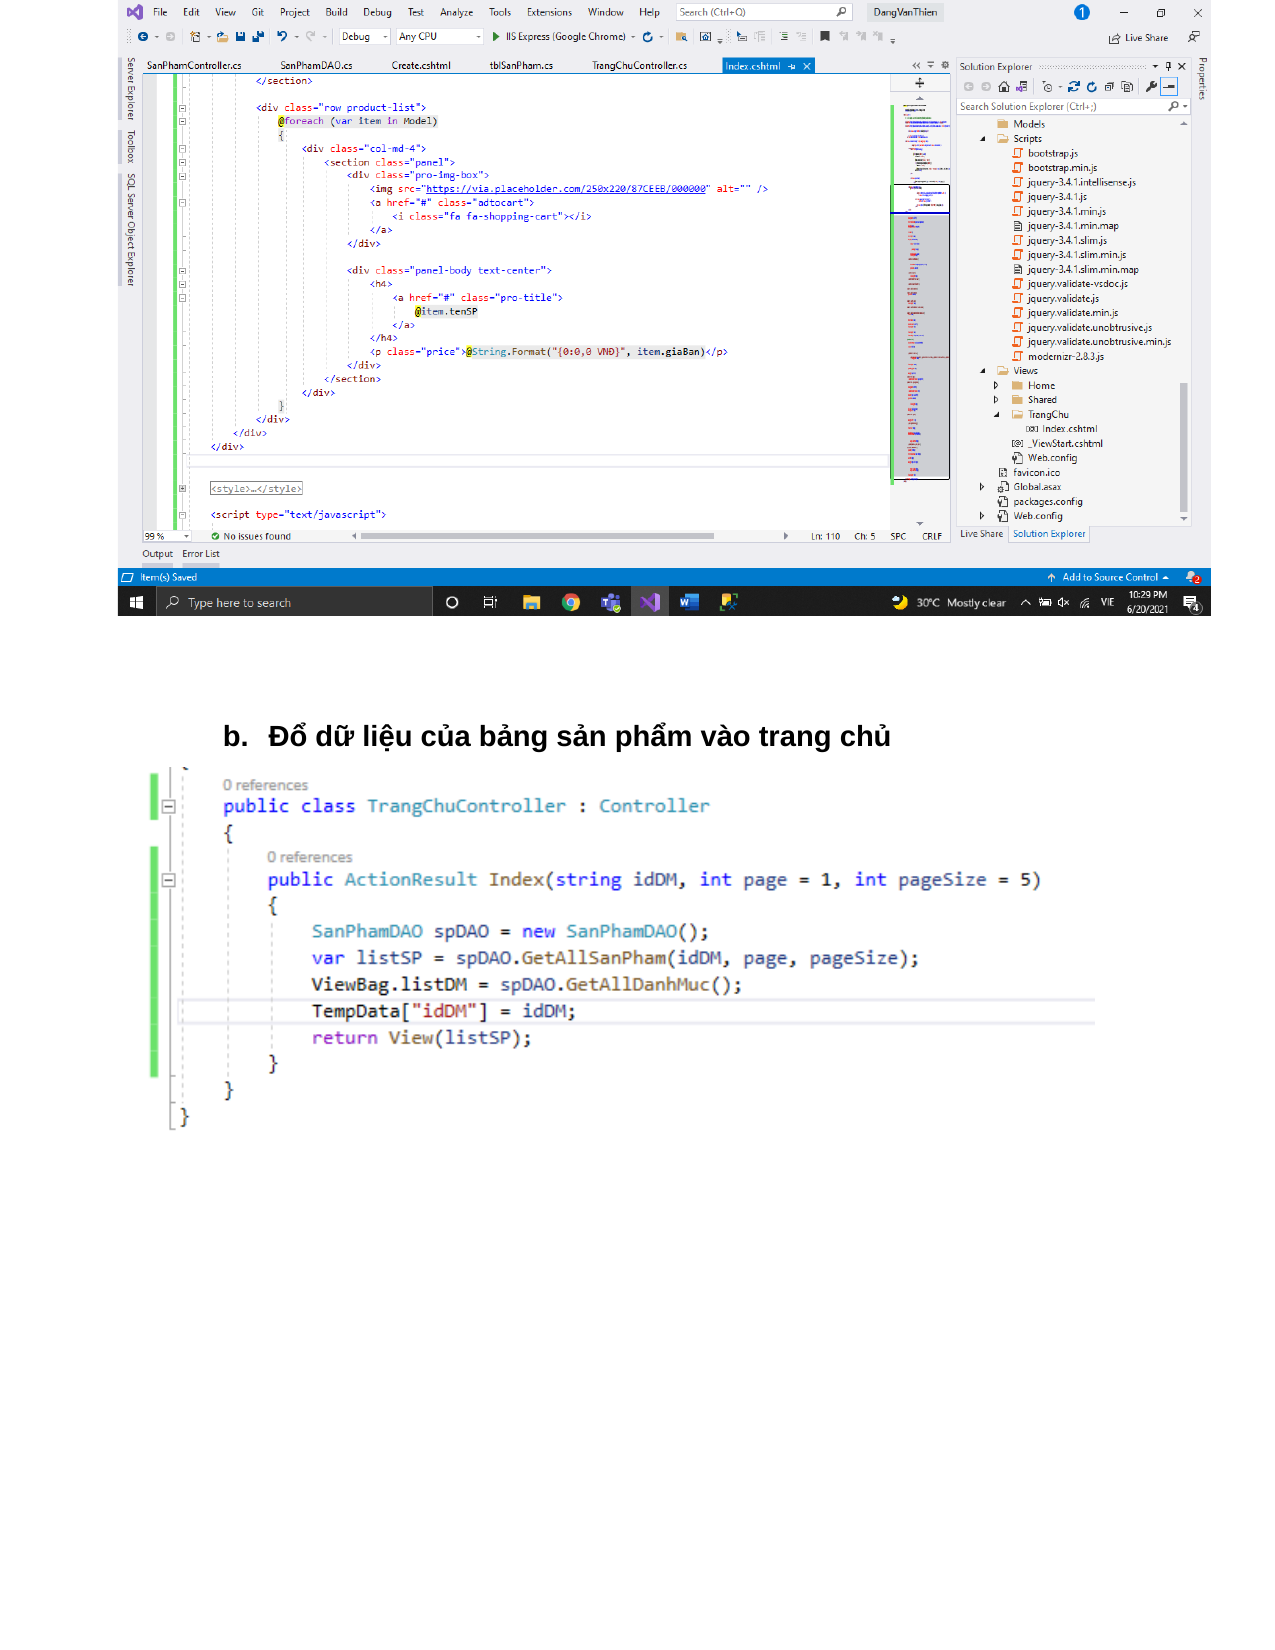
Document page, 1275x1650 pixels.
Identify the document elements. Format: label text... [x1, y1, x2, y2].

picture [129, 767, 1095, 1229]
picture [117, 0, 1212, 615]
list Đổ dữ liệu của bảng sản phẩm vào trang chủ [223, 719, 1216, 752]
